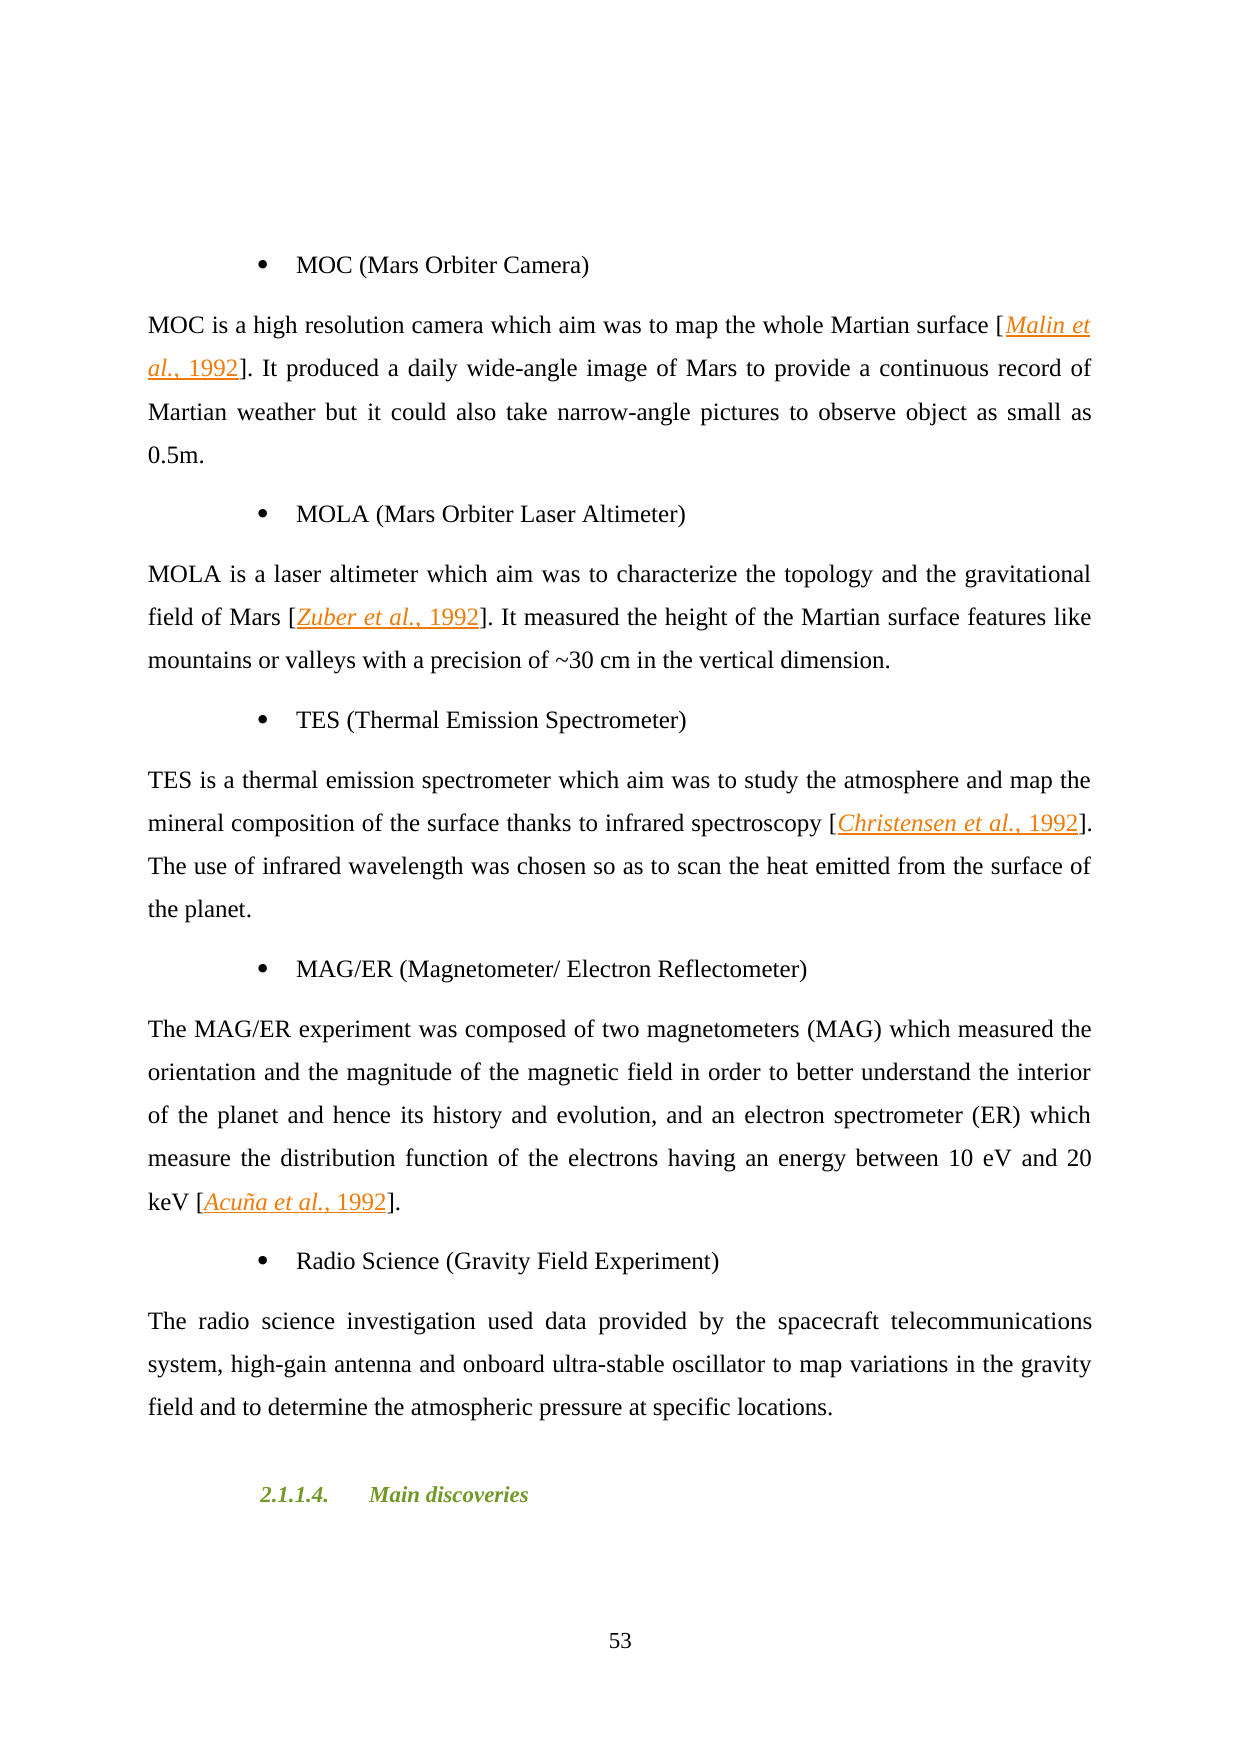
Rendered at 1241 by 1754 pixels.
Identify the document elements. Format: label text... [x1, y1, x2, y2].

subtitle Main discoveries [260, 1481, 1093, 1507]
list TES (Thermal Emission Spectrometer) [258, 705, 1093, 734]
text The radio science investigation used data provided by the spacecraft telecommunications system, high-gain antenna and onboard ultra-stable oscillator to map variations in the gravity field and to determine the atmospheric pressure at specific locations. [148, 1306, 1093, 1421]
list MAG/ER (Magnetometer/ Electron Reflectometer) [258, 954, 1093, 983]
list Radio Science (Gravity Field Experiment) [258, 1246, 1093, 1275]
list MOLA (Mars Orbiter Laser Altimeter) [258, 499, 1093, 528]
text MOC is a high resolution camera which aim was to map the whole Martian surface [Malin et al., 1992]. It produced a daily wide-angle image of Mars to provide a continuous record of Martian weather but it could also take narrow-angle pictures to observe object as small as 0.5m. [148, 310, 1093, 468]
text The MAG/ER experiment was composed of two magnetometers (MAG) which measured the orientation and the magnitude of the magnetic field in order to better understand the interior of the planet and hence its history and evolution, and an electron spectrometer (ER) which measure the distribution function of the electrons having an energy between 10 eV and 20 keV [Acuña et al., 1992]. [148, 1014, 1093, 1215]
text TES is a thermal emission spectrometer which aim was to study the atmosphere and map the mineral composition of the surface thanks to infrared spectroscopy [Christensen et al., 1992]. The use of infrared wavelength was chosen so as to scan the heat emitted from the surface of the planet. [148, 765, 1093, 923]
text MOLA is a laser altimeter which aim was to characterize the topology and the gravitational field of Mars [Zuber et al., 1992]. It measured the height of the Martian surface features like mountains or valleys with a precision of ~30 cm in the vertical dimension. [148, 559, 1093, 674]
list MOC (Mars Orbiter Camera) [258, 251, 1093, 279]
